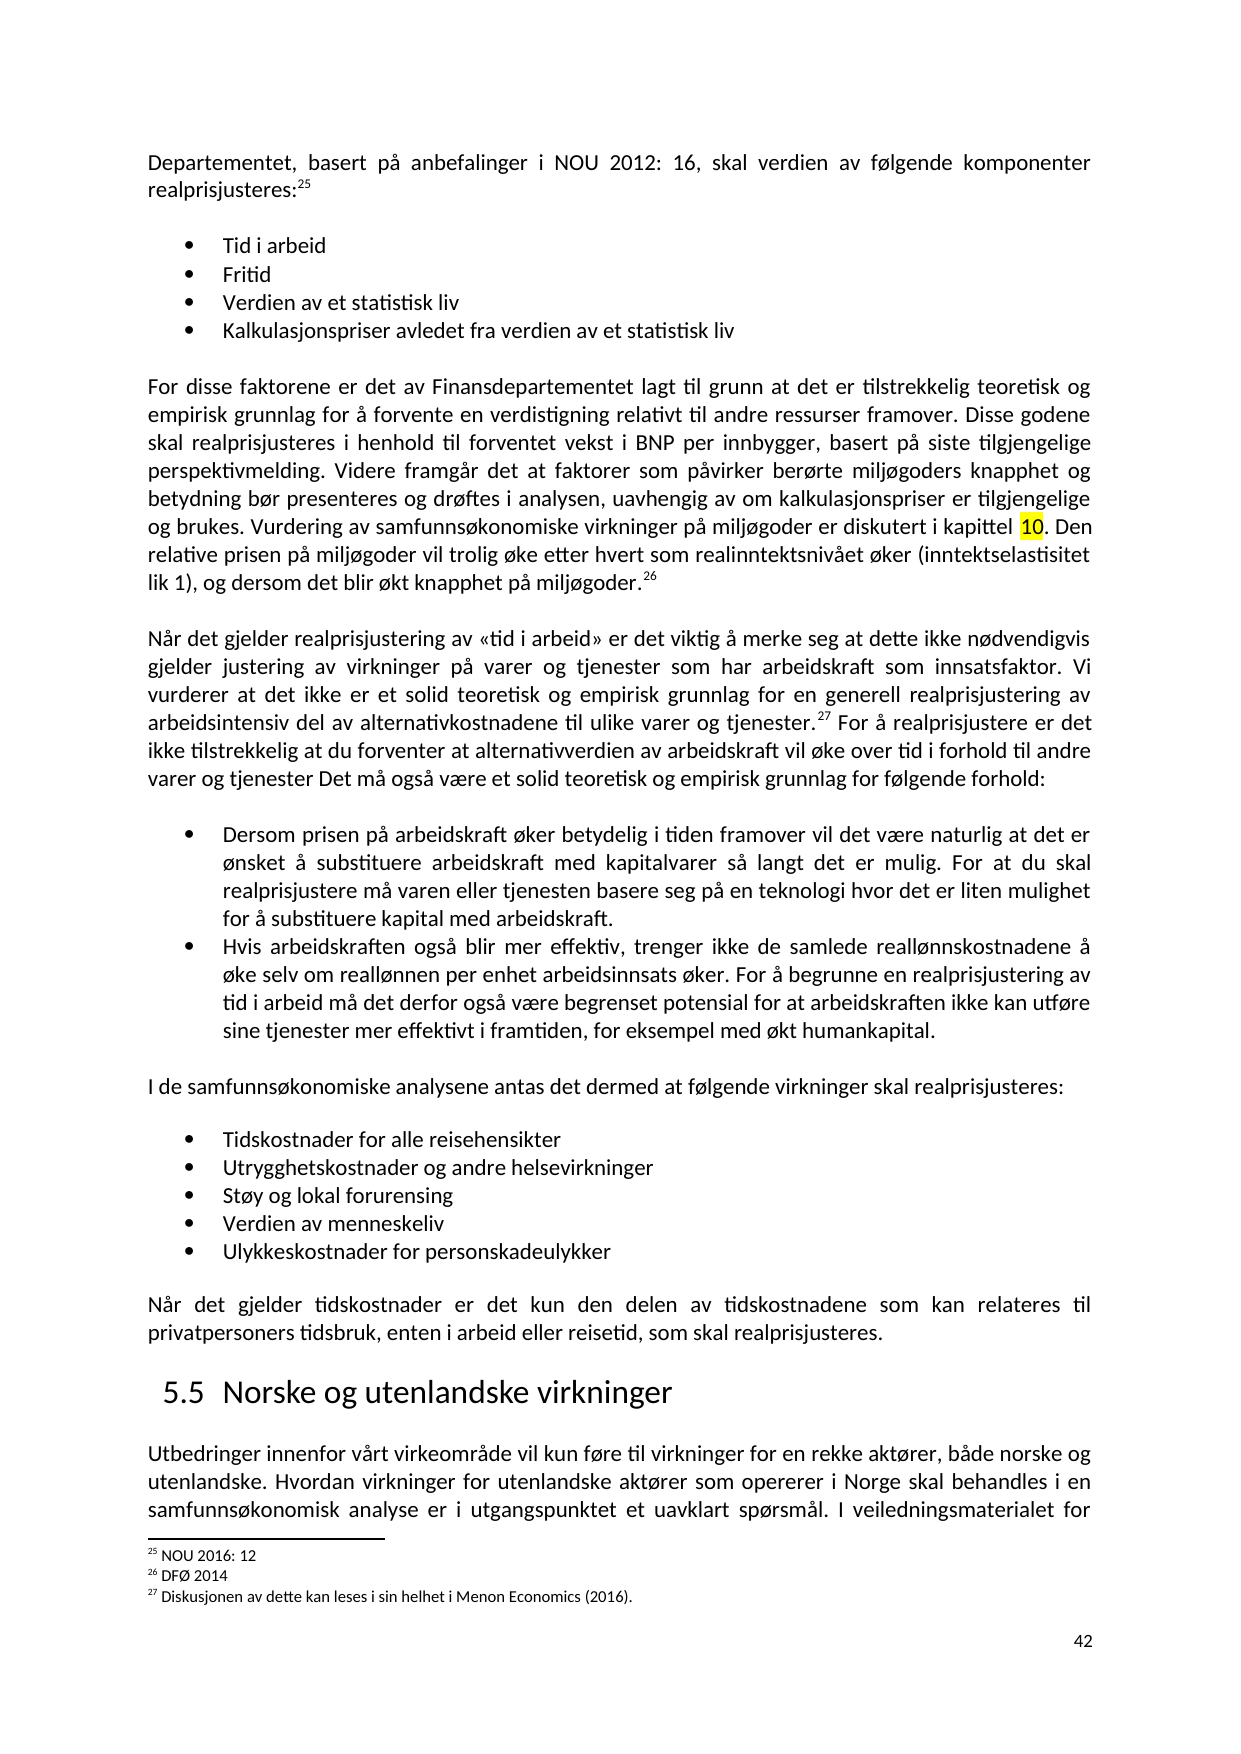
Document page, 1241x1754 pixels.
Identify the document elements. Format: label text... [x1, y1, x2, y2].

list Støy og lokal forurensing [185, 1181, 1093, 1209]
list Ulykkeskostnader for personskadeulykker [185, 1237, 1093, 1265]
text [148, 148, 1093, 204]
list Tid i arbeid [185, 232, 1093, 260]
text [148, 1439, 1093, 1523]
subtitle Norske og utenlandske virkninger [162, 1371, 1093, 1412]
text For disse faktorene er det av Finansdepartementet lagt til grunn at det er tilstrekkelig teoretisk og empirisk grunnlag for å forvente en verdistigning relativt til andre ressurser framover. Disse godene skal realprisjusteres i henhold til forventet vekst i BNP per innbygger, basert på siste tilgjengelige perspektivmelding. Videre framgår det at faktorer som påvirker berørte miljøgoders knapphet og betydning bør presenteres og drøftes i analysen, uavhengig av om kalkulasjonspriser er tilgjengelige og brukes. Vurdering av samfunnsøkonomiske virkninger på miljøgoder er diskutert i kapittel 10. Den relative prisen på miljøgoder vil trolig øke etter hvert som realinntektsnivået øker (inntektselastisitet lik 1), og dersom det blir økt knapphet på miljøgoder. [148, 372, 1093, 596]
text Når det gjelder realprisjustering av «tid i arbeid» er det viktig å merke seg at dette ikke nødvendigvis gjelder justering av virkninger på varer og tjenester som har arbeidskraft som innsatsfaktor. Vi vurderer at det ikke er et solid teoretisk og empirisk grunnlag for en generell realprisjustering av arbeidsintensiv del av alternativkostnadene til ulike varer og tjenester. For å realprisjustere er det ikke tilstrekkelig at du forventer at alternativverdien av arbeidskraft vil øke over tid i forhold til andre varer og tjenester Det må også være et solid teoretisk og empirisk grunnlag for følgende forhold: [148, 624, 1093, 792]
list Utrygghetskostnader og andre helsevirkninger [185, 1153, 1093, 1181]
list Verdien av menneskeliv [185, 1209, 1093, 1237]
list Kalkulasjonspriser avledet fra verdien av et statistisk liv [185, 316, 1093, 344]
list Verdien av et statistisk liv [185, 288, 1093, 316]
text Når det gjelder tidskostnader er det kun den delen av tidskostnadene som kan relateres til privatpersoners tidsbruk, enten i arbeid eller reisetid, som skal realprisjusteres. [148, 1290, 1093, 1346]
text I de samfunnsøkonomiske analysene antas det dermed at følgende virkninger skal realprisjusteres: [148, 1072, 1093, 1100]
list Hvis arbeidskraften også blir mer effektiv, trenger ikke de samlede reallønnskostnadene å øke selv om reallønnen per enhet arbeidsinnsats øker. For å begrunne en realprisjustering av tid i arbeid må det derfor også være begrenset potensial for at arbeidskraften ikke kan utføre sine tjenester mer effektivt i framtiden, for eksempel med økt humankapital. [185, 932, 1093, 1044]
list Tidskostnader for alle reisehensikter [185, 1125, 1093, 1153]
list Fritid [185, 260, 1093, 288]
list Dersom prisen på arbeidskraft øker betydelig i tiden framover vil det være naturlig at det er ønsket å substituere arbeidskraft med kapitalvarer så langt det er mulig. For at du skal realprisjustere må varen eller tjenesten basere seg på en teknologi hvor det er liten mulighet for å substituere kapital med arbeidskraft. [185, 820, 1093, 932]
